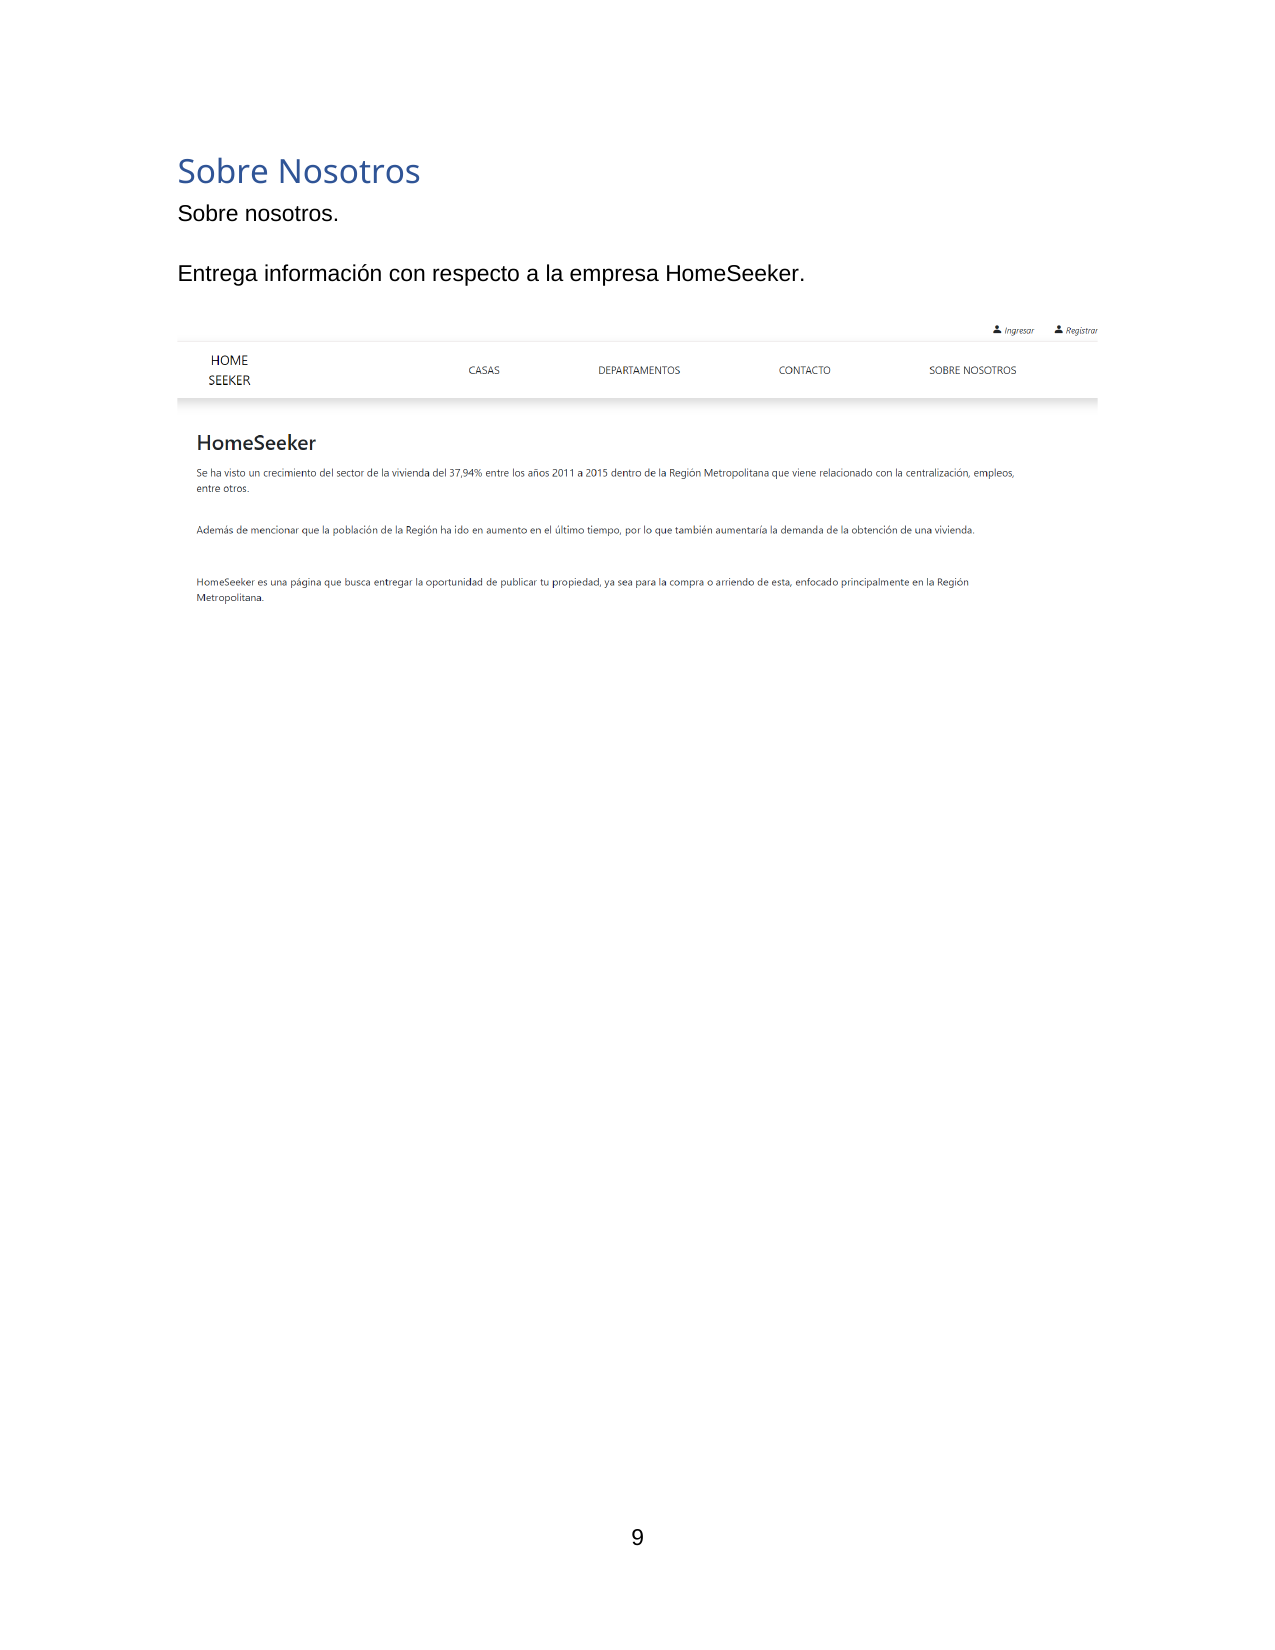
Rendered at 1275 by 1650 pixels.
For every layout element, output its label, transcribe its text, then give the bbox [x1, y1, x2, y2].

picture [177, 320, 1098, 642]
text Entrega información con respecto a la empresa HomeSeeker. [177, 260, 1098, 287]
subtitle Sobre Nosotros [177, 148, 1098, 193]
text Sobre nosotros. [177, 200, 1098, 226]
